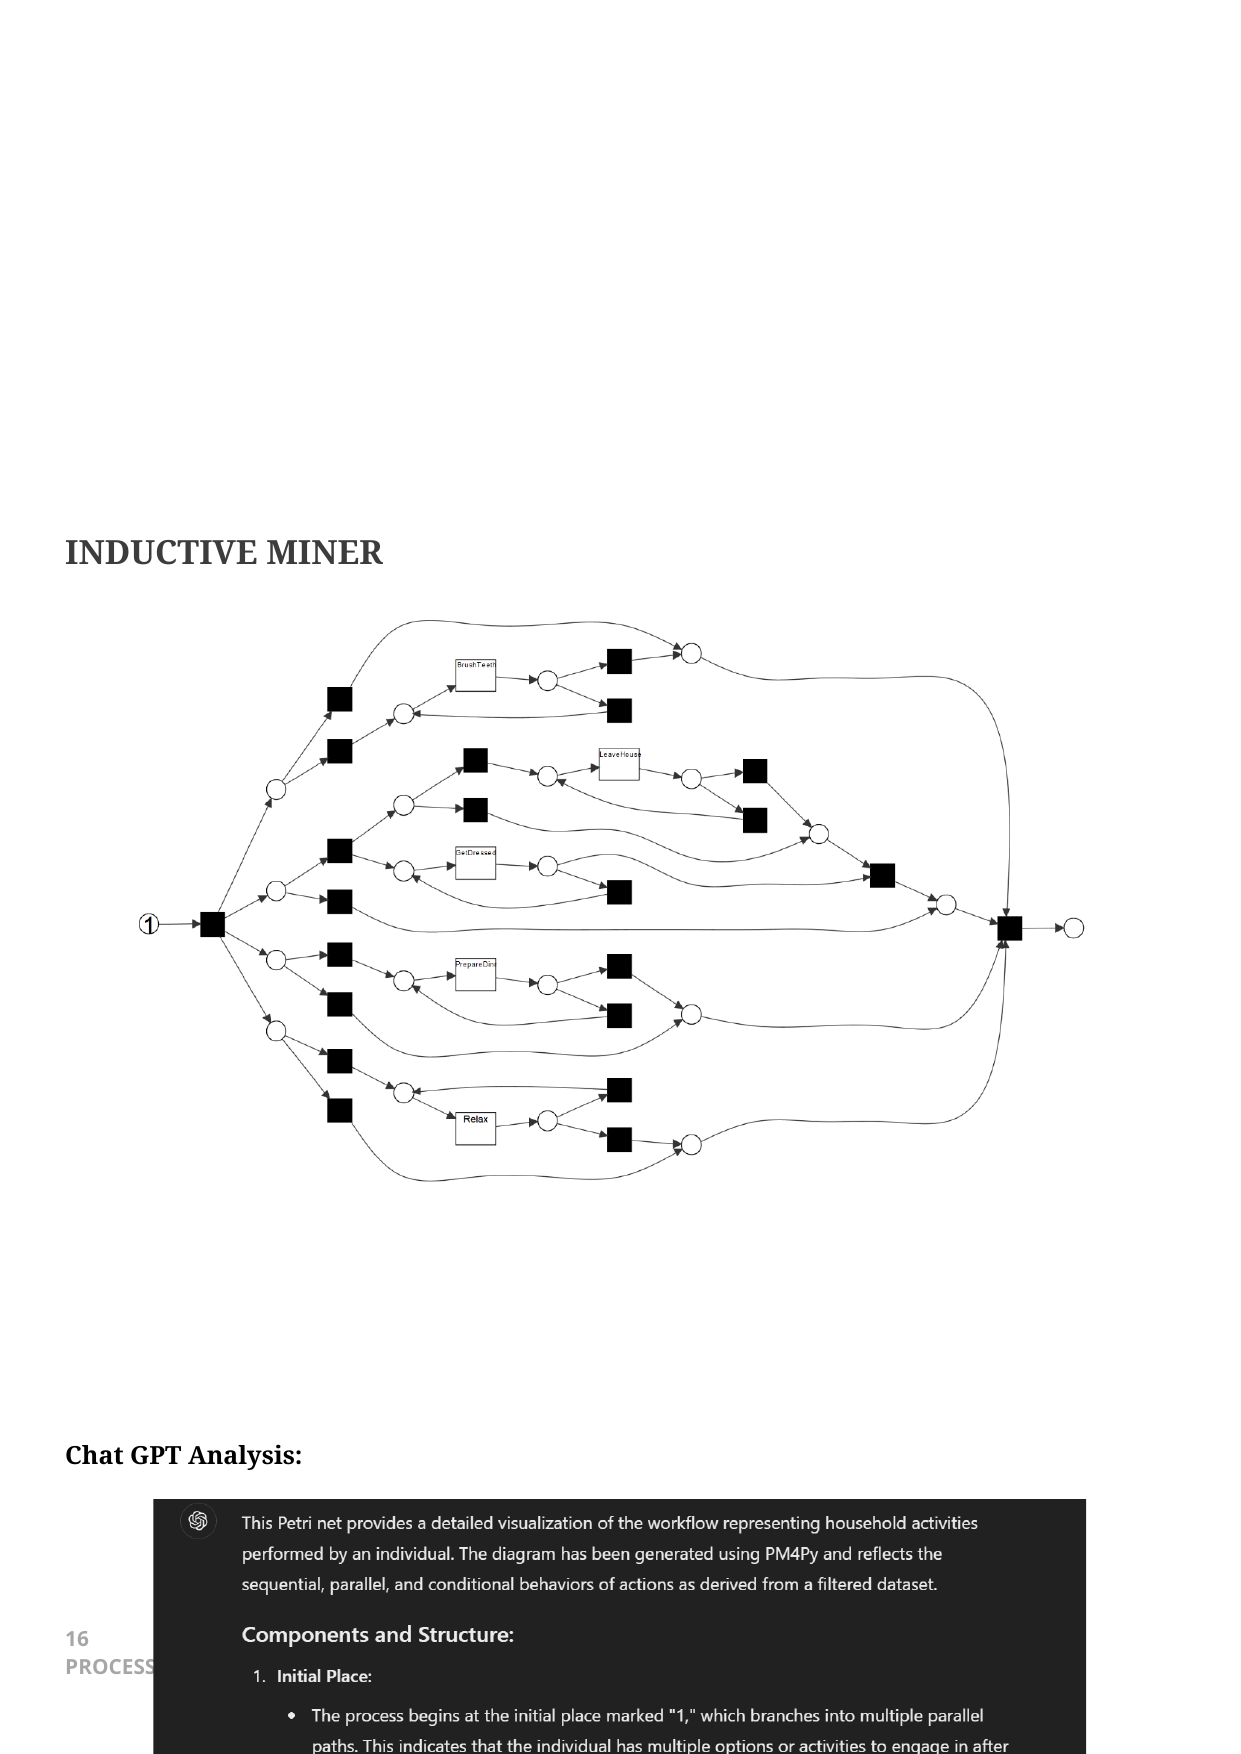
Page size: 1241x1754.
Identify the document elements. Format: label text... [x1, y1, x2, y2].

text Chat GPT Analysis: [65, 1437, 1175, 1471]
picture [153, 1499, 1087, 1754]
picture [137, 620, 1103, 1211]
text INDUCTIVE MINER [65, 529, 1175, 574]
